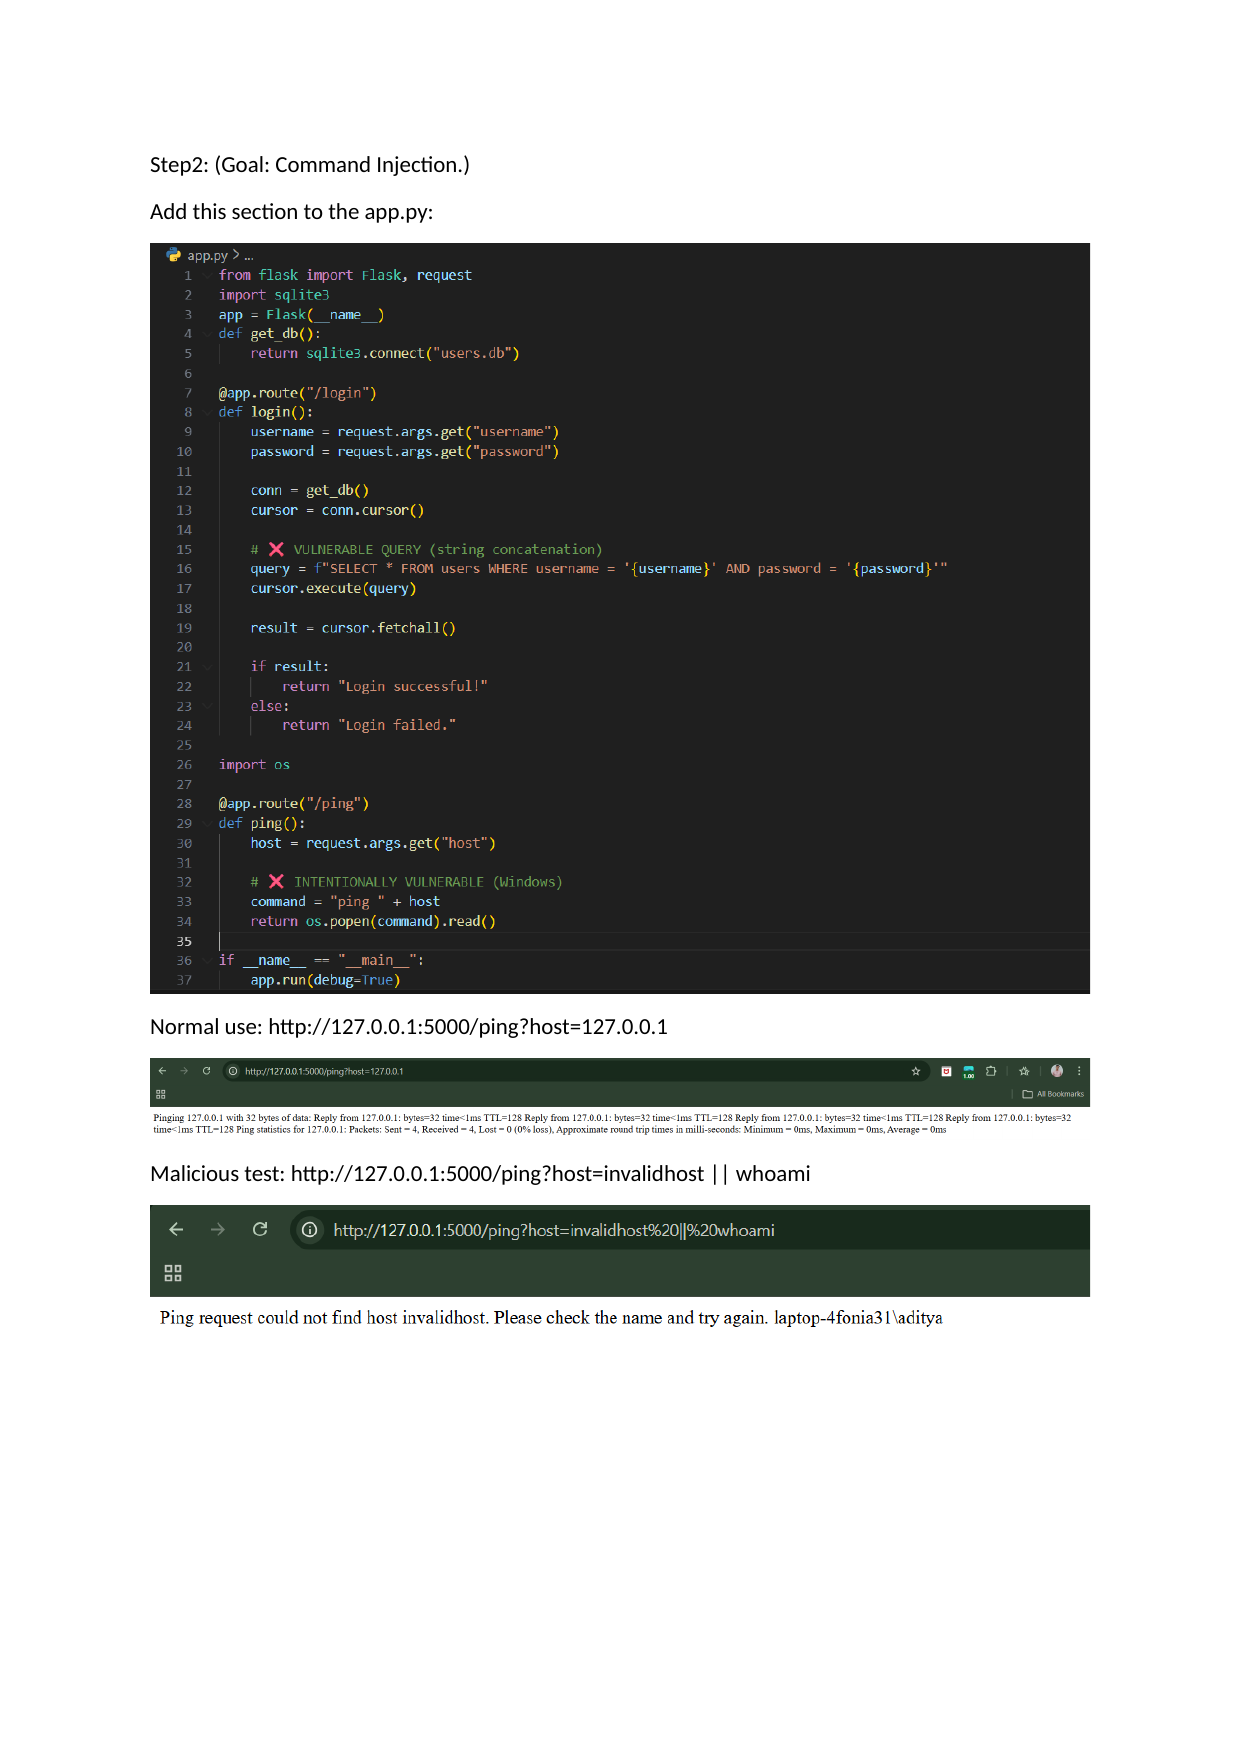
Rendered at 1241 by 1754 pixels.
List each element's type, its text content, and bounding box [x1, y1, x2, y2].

picture [150, 1058, 1091, 1140]
text Normal use: http://127.0.0.1:5000/ping?host=127.0.0.1 [150, 1012, 1090, 1040]
text Malicious test: http://127.0.0.1:5000/ping?host=invalidhost || whoami [150, 1159, 1090, 1187]
picture [150, 243, 1091, 994]
text Step2: (Goal: Command Injection.) [150, 150, 1090, 178]
text Add this section to the app.py: [150, 197, 1090, 225]
picture [150, 1205, 1091, 1368]
